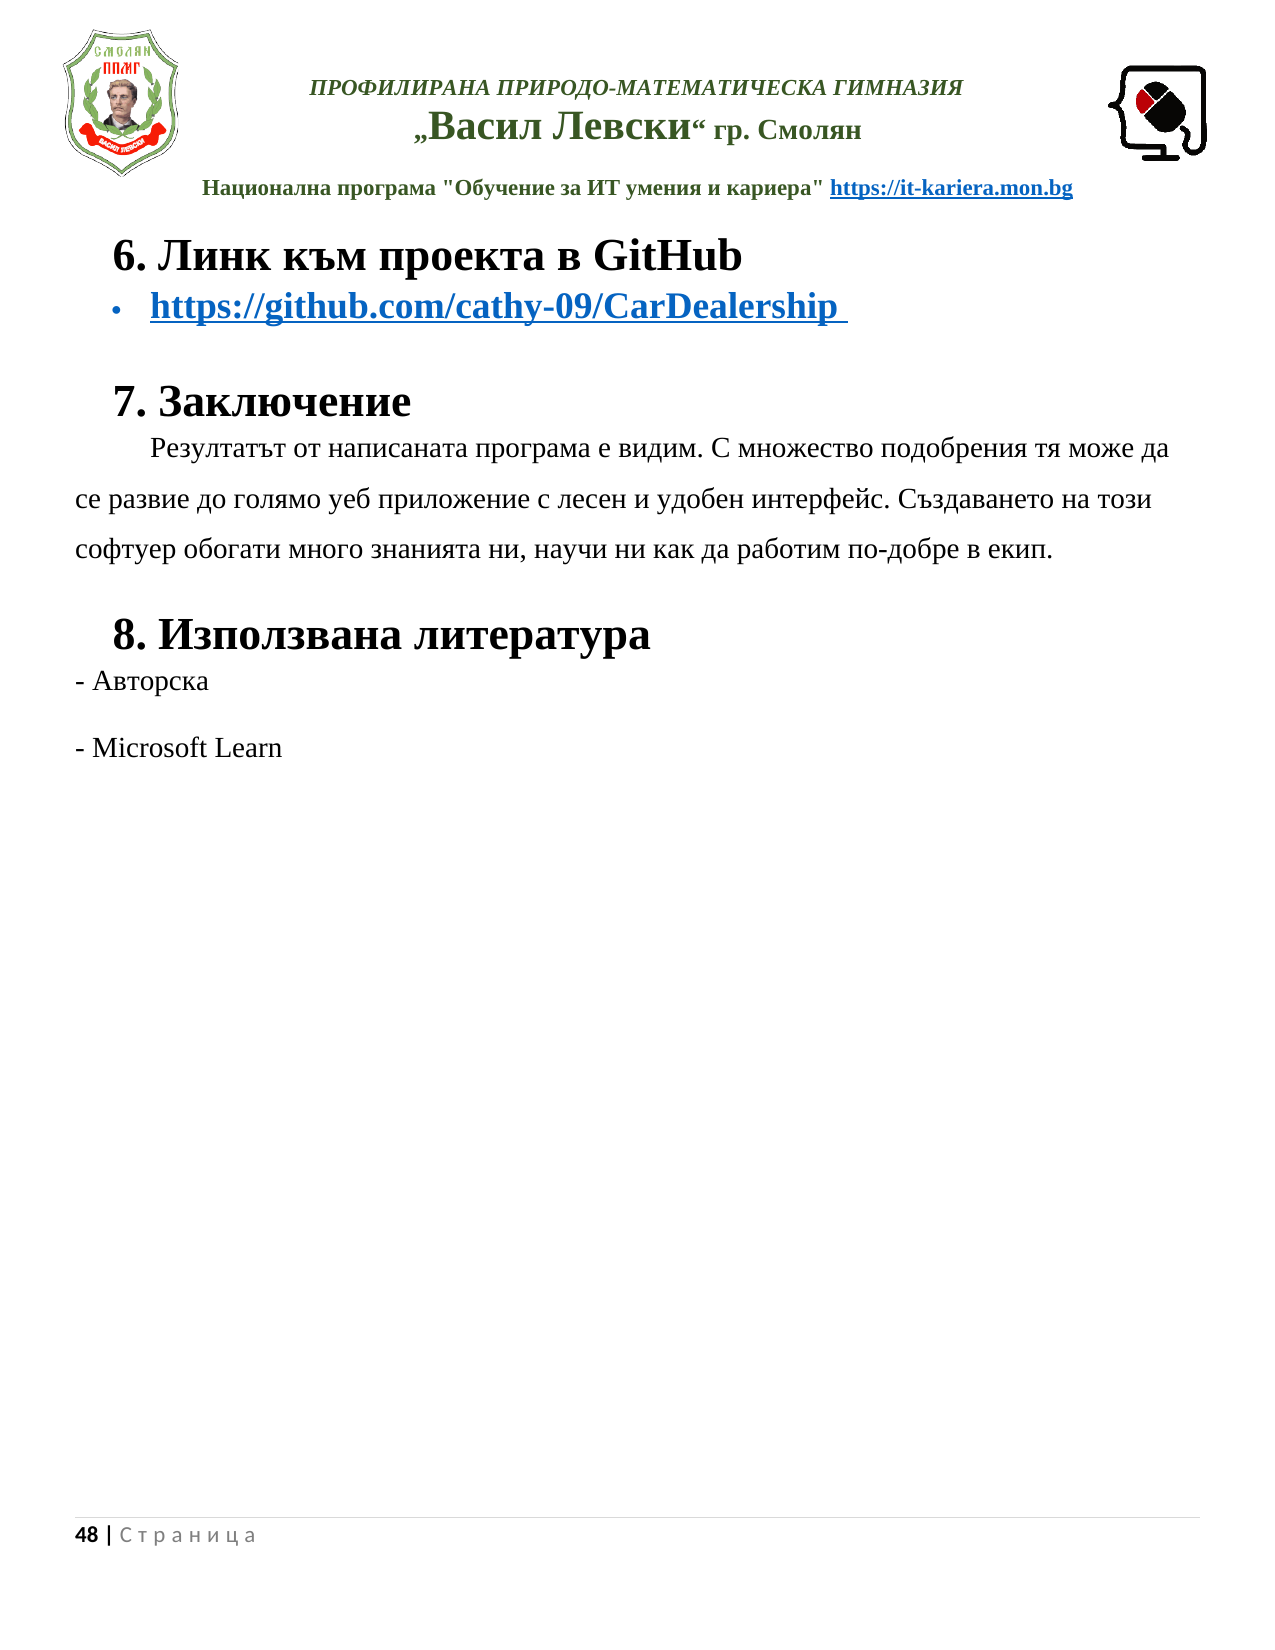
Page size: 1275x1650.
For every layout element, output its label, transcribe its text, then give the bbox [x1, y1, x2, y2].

text - Авторска [75, 663, 1200, 697]
subtitle Линк към проекта в GitHub [112, 227, 1200, 280]
subtitle Заключение [112, 374, 1200, 426]
subtitle Използвана литература [112, 606, 1200, 659]
text Резултатът от написаната програма е видим. С множество подобрения тя може да се развие до голямо уеб приложение с лесен и удобен интерфейс. Създаването на този софтуер обогати много знанията ни, научи ни как да работим по-добре в екип. [75, 431, 1200, 565]
list https://github.com/cathy-09/CarDealership [112, 284, 1200, 327]
text - Microsoft Learn [75, 730, 1200, 764]
picture [1101, 57, 1214, 167]
picture [62, 29, 179, 177]
